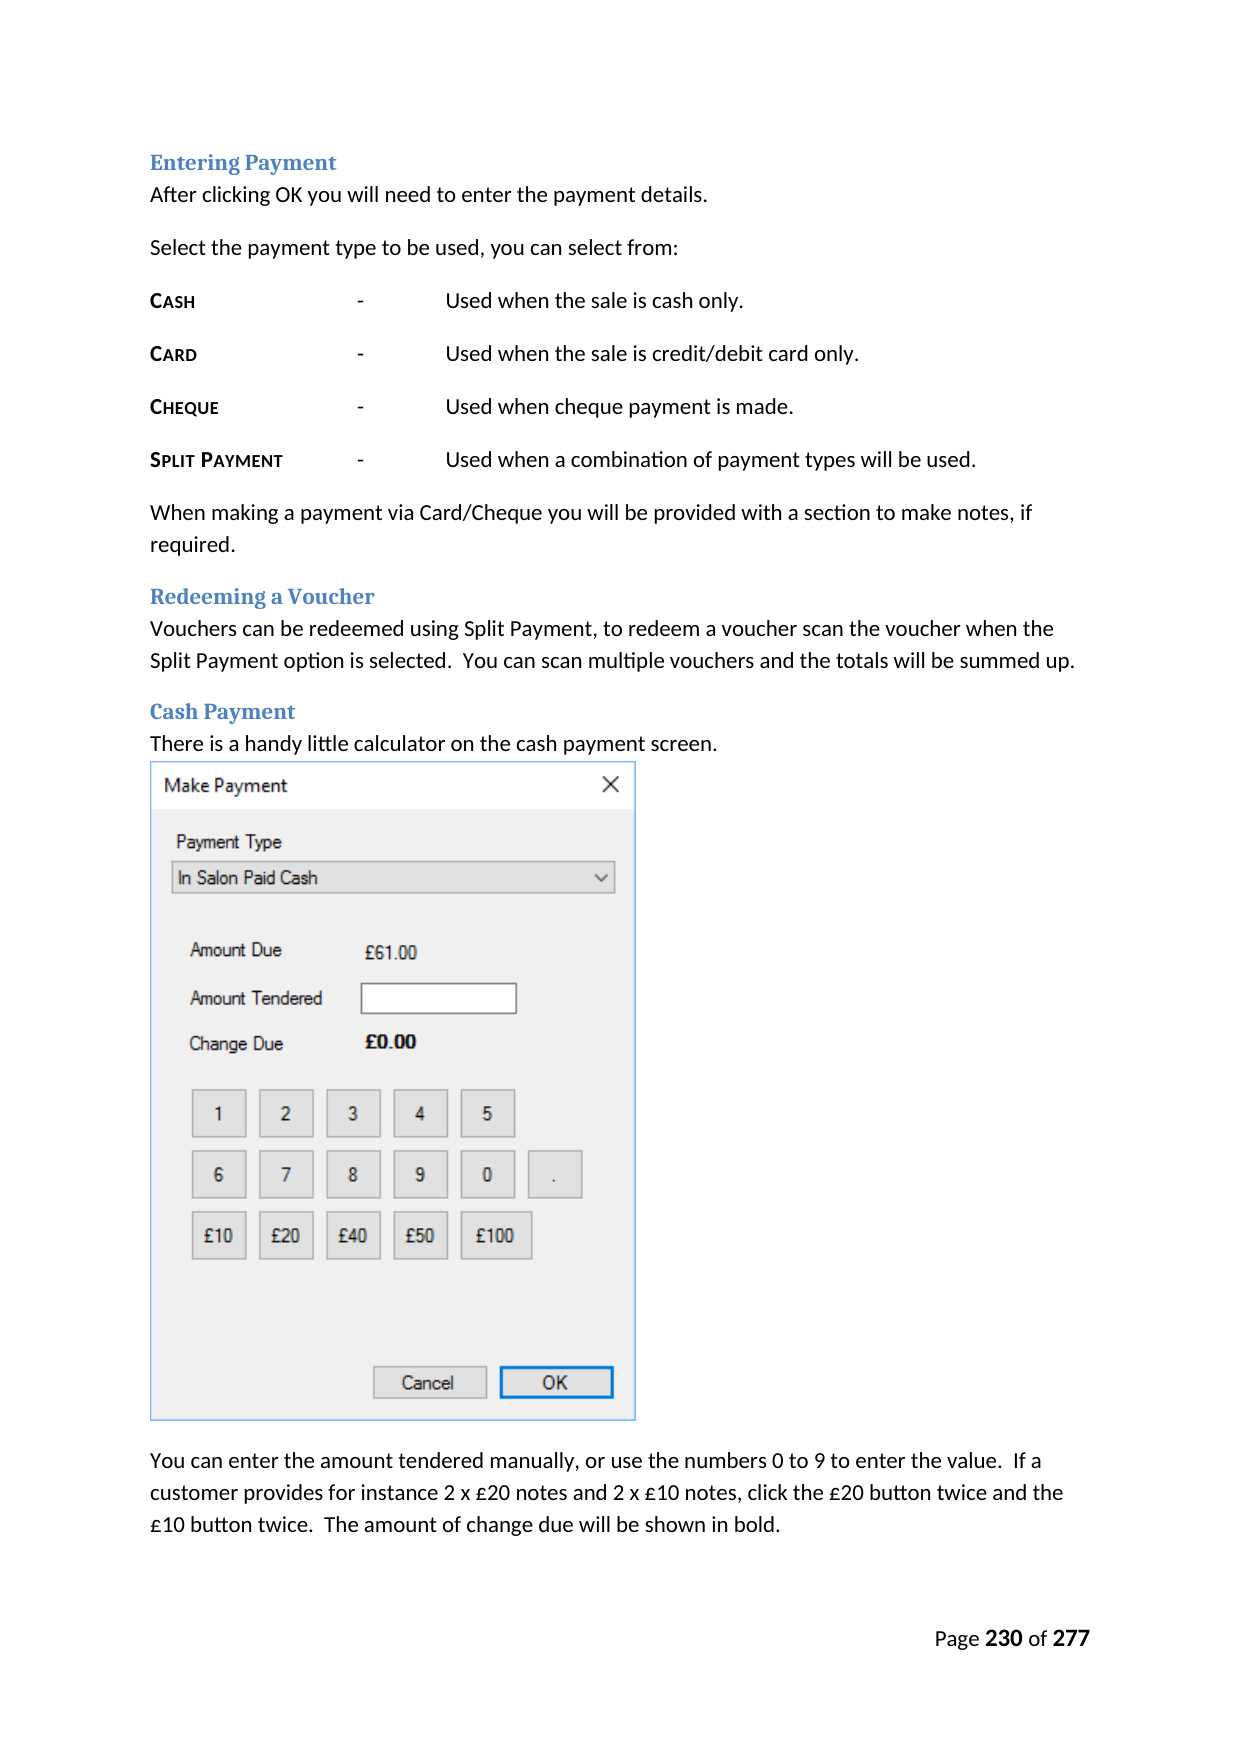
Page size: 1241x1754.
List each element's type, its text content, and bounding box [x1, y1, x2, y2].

text Cheque - Used when cheque payment is made. [150, 392, 1090, 420]
text Card - Used when the sale is credit/debit card only. [150, 339, 1090, 367]
text When making a payment via Card/Cheque you will be provided with a section to make notes, if required. [150, 498, 1090, 558]
text Select the payment type to be used, you can select from: [150, 233, 1090, 261]
text Cash - Used when the sale is cash only. [150, 286, 1090, 314]
subtitle Redeeming a Voucher [150, 583, 1090, 610]
subtitle Cash Payment [150, 699, 1090, 725]
text Split Payment - Used when a combination of payment types will be used. [150, 445, 1090, 473]
text Vouchers can be redeemed using Split Payment, to redeem a voucher scan the voucher when the Split Payment option is selected. You can scan multiple vouchers and the totals will be summed up. [150, 614, 1090, 674]
subtitle Entering Payment [150, 150, 1090, 176]
text You can enter the amount tendered manually, or use the numbers 0 to 9 to enter the value. If a customer provides for instance 2 x £20 notes and 2 x £10 notes, click the £20 button twice and the £10 button twice. The amount of change due will be shown in bold. [150, 1446, 1090, 1538]
picture [150, 761, 636, 1421]
text After clicking OK you will need to enter the payment details. [150, 180, 1090, 208]
